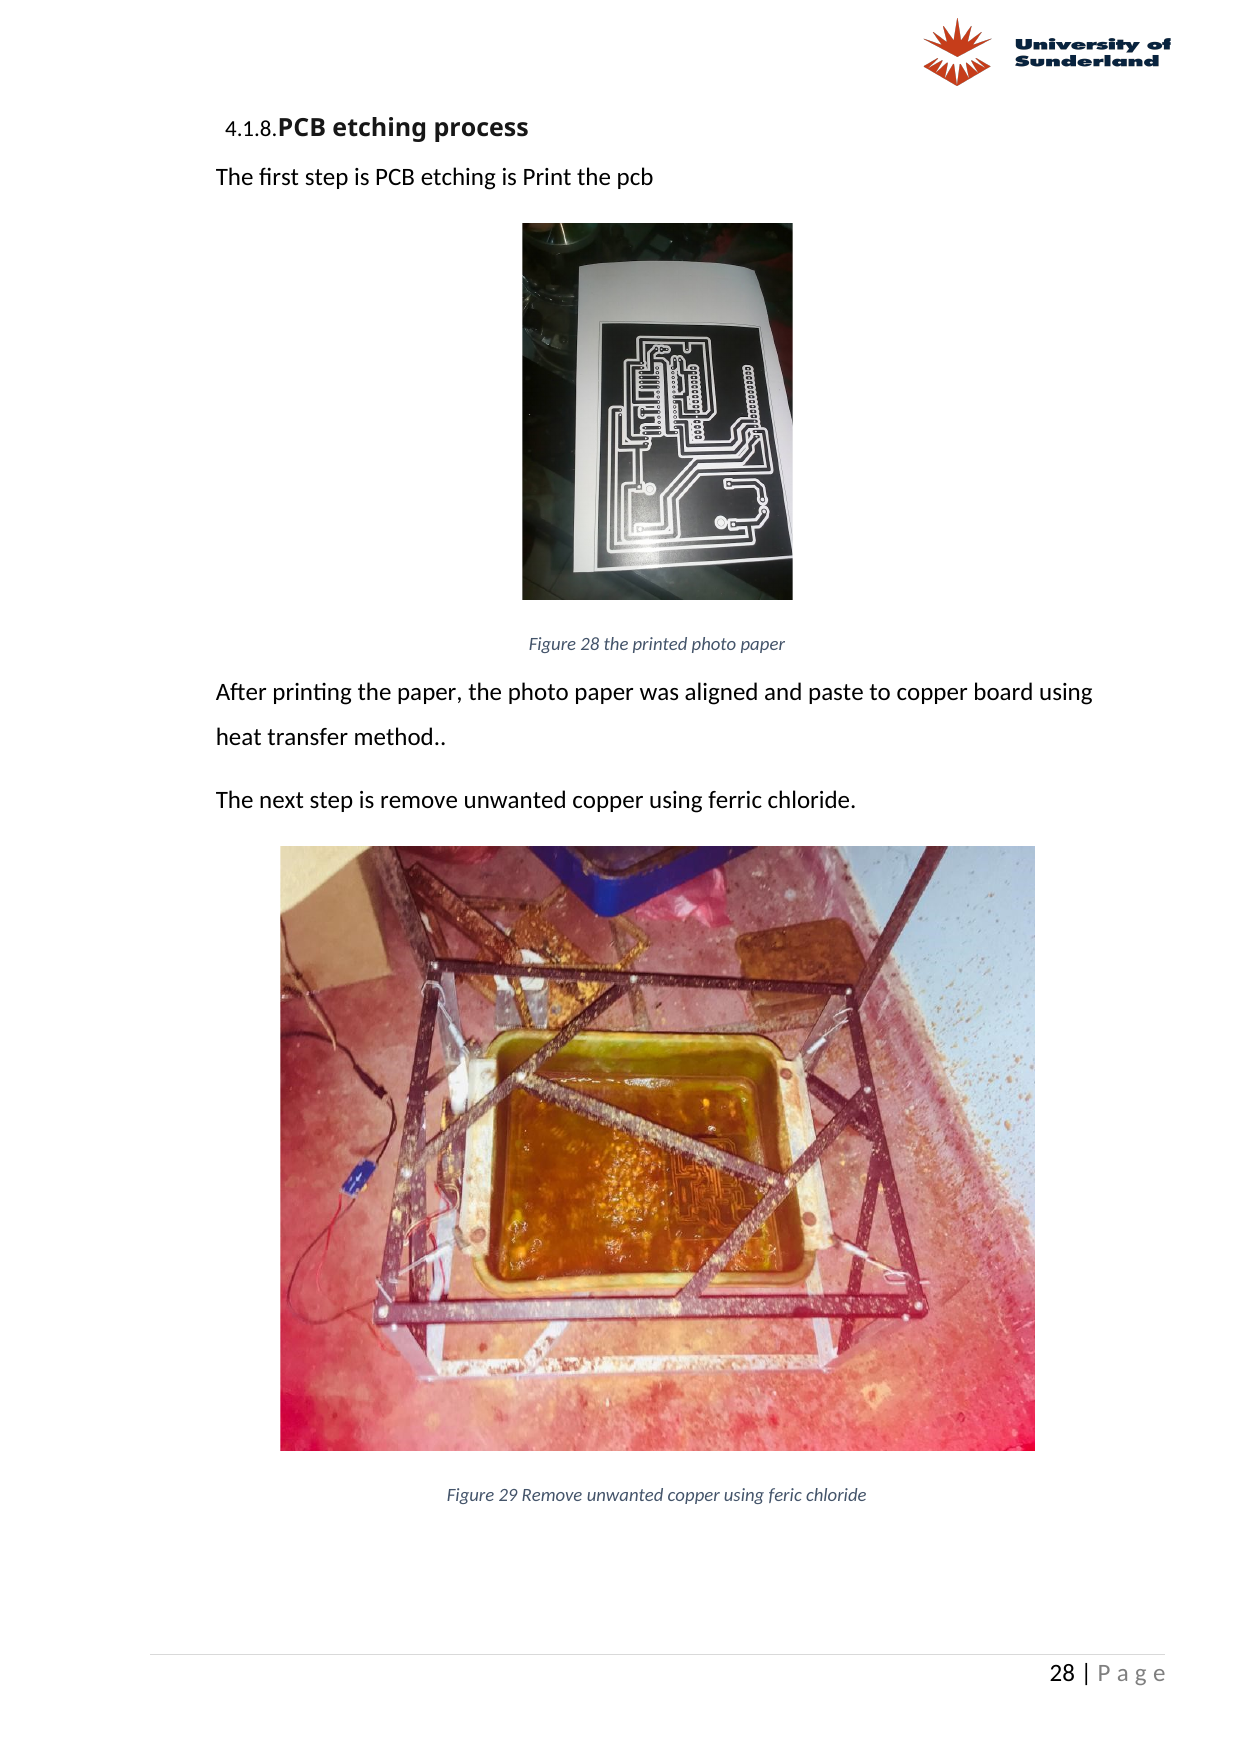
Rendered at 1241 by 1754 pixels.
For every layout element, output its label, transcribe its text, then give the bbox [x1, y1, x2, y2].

text The next step is remove unwanted copper using ferric chloride. [216, 784, 1144, 814]
picture [522, 223, 793, 600]
text The first step is PCB etching is Print the pcb [216, 161, 1144, 191]
subtitle PCB etching process [225, 110, 1165, 144]
picture [280, 846, 1035, 1451]
text After printing the paper, the photo paper was aligned and paste to copper board using heat transfer method.. [216, 676, 1144, 752]
text Figure 29 Remove unwanted copper using feric chloride [150, 1483, 1165, 1506]
text Figure 28 the printed photo paper [150, 632, 1165, 655]
picture [923, 18, 1171, 86]
